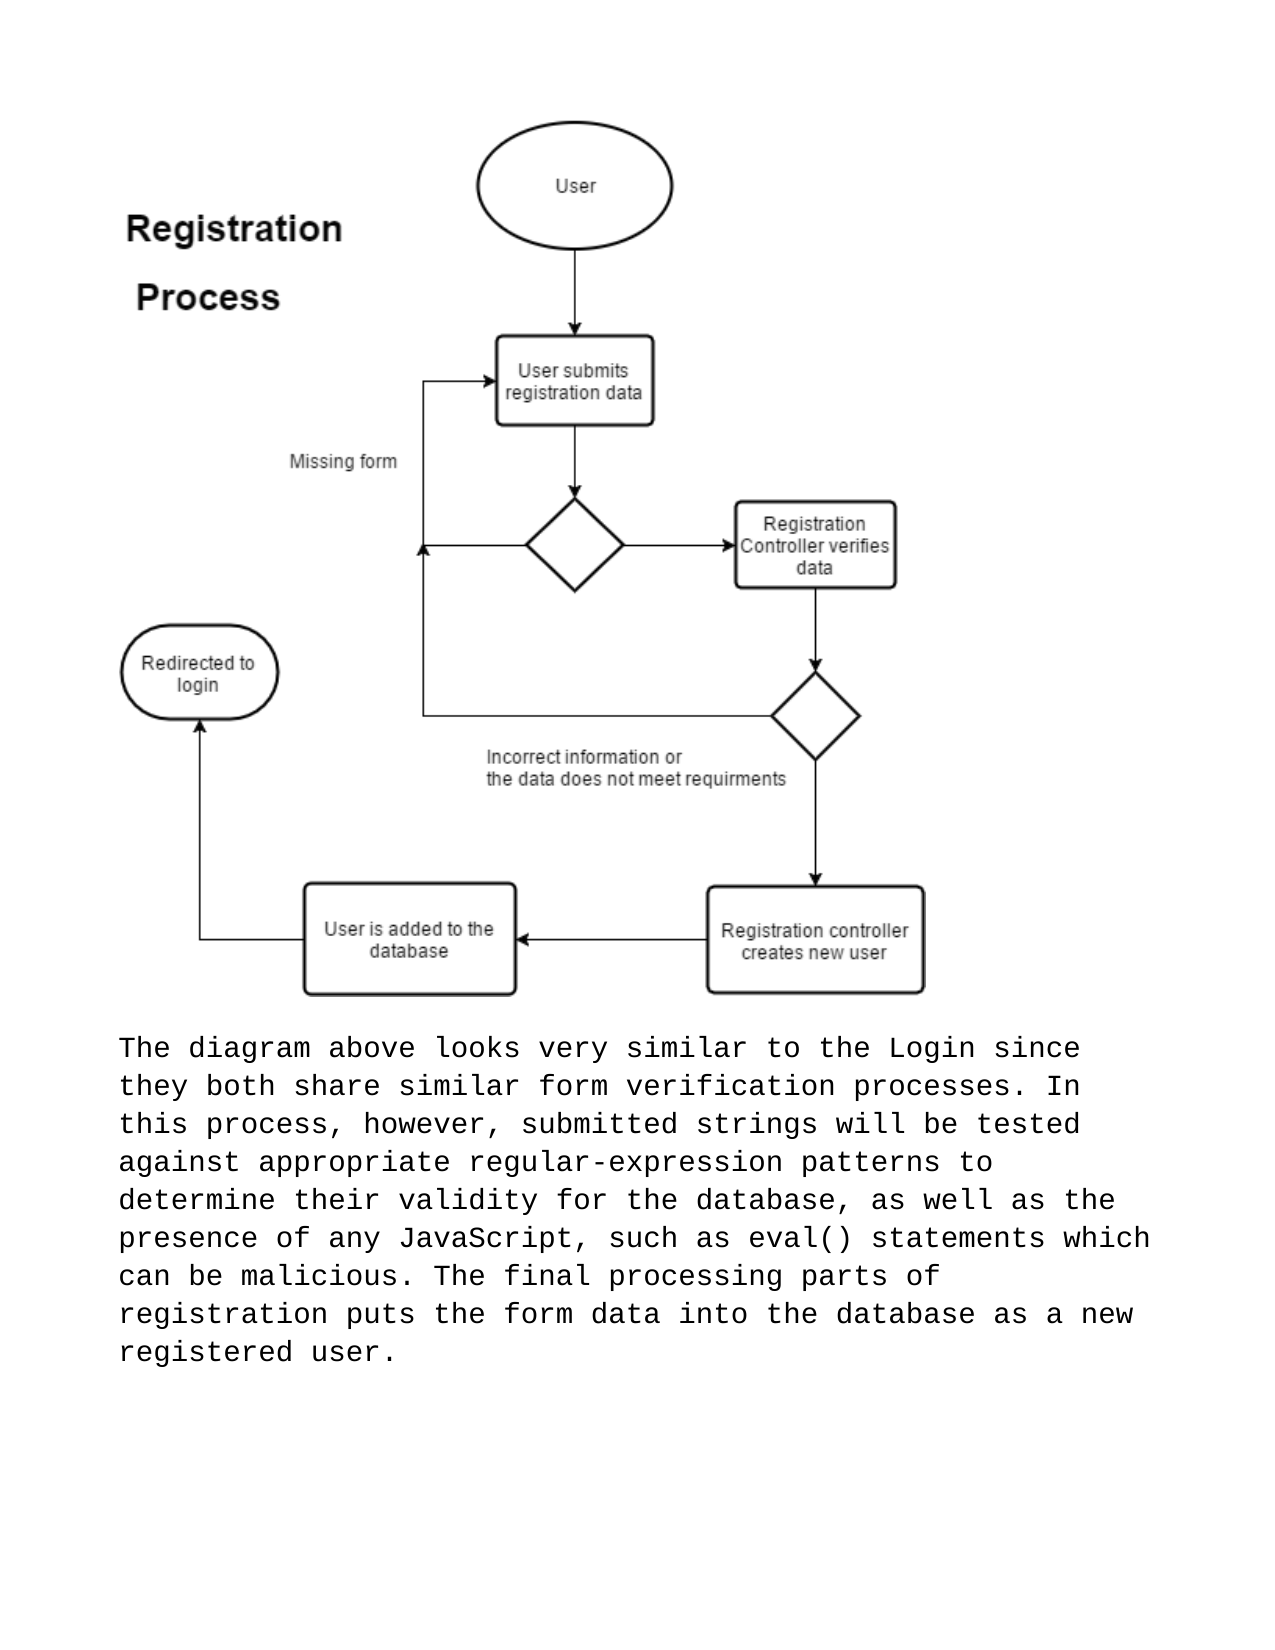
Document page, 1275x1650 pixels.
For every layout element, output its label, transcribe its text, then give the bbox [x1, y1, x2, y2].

picture [118, 118, 926, 997]
text The diagram above looks very similar to the Login since they both share similar form verification processes. In this process, however, submitted strings will be tested against appropriate regular-expression patterns to determine their validity for the database, as well as the presence of any JavaScript, such as eval() statements which can be malicious. The final processing parts of registration puts the form data into the database as a new registered user. [118, 1033, 1157, 1370]
